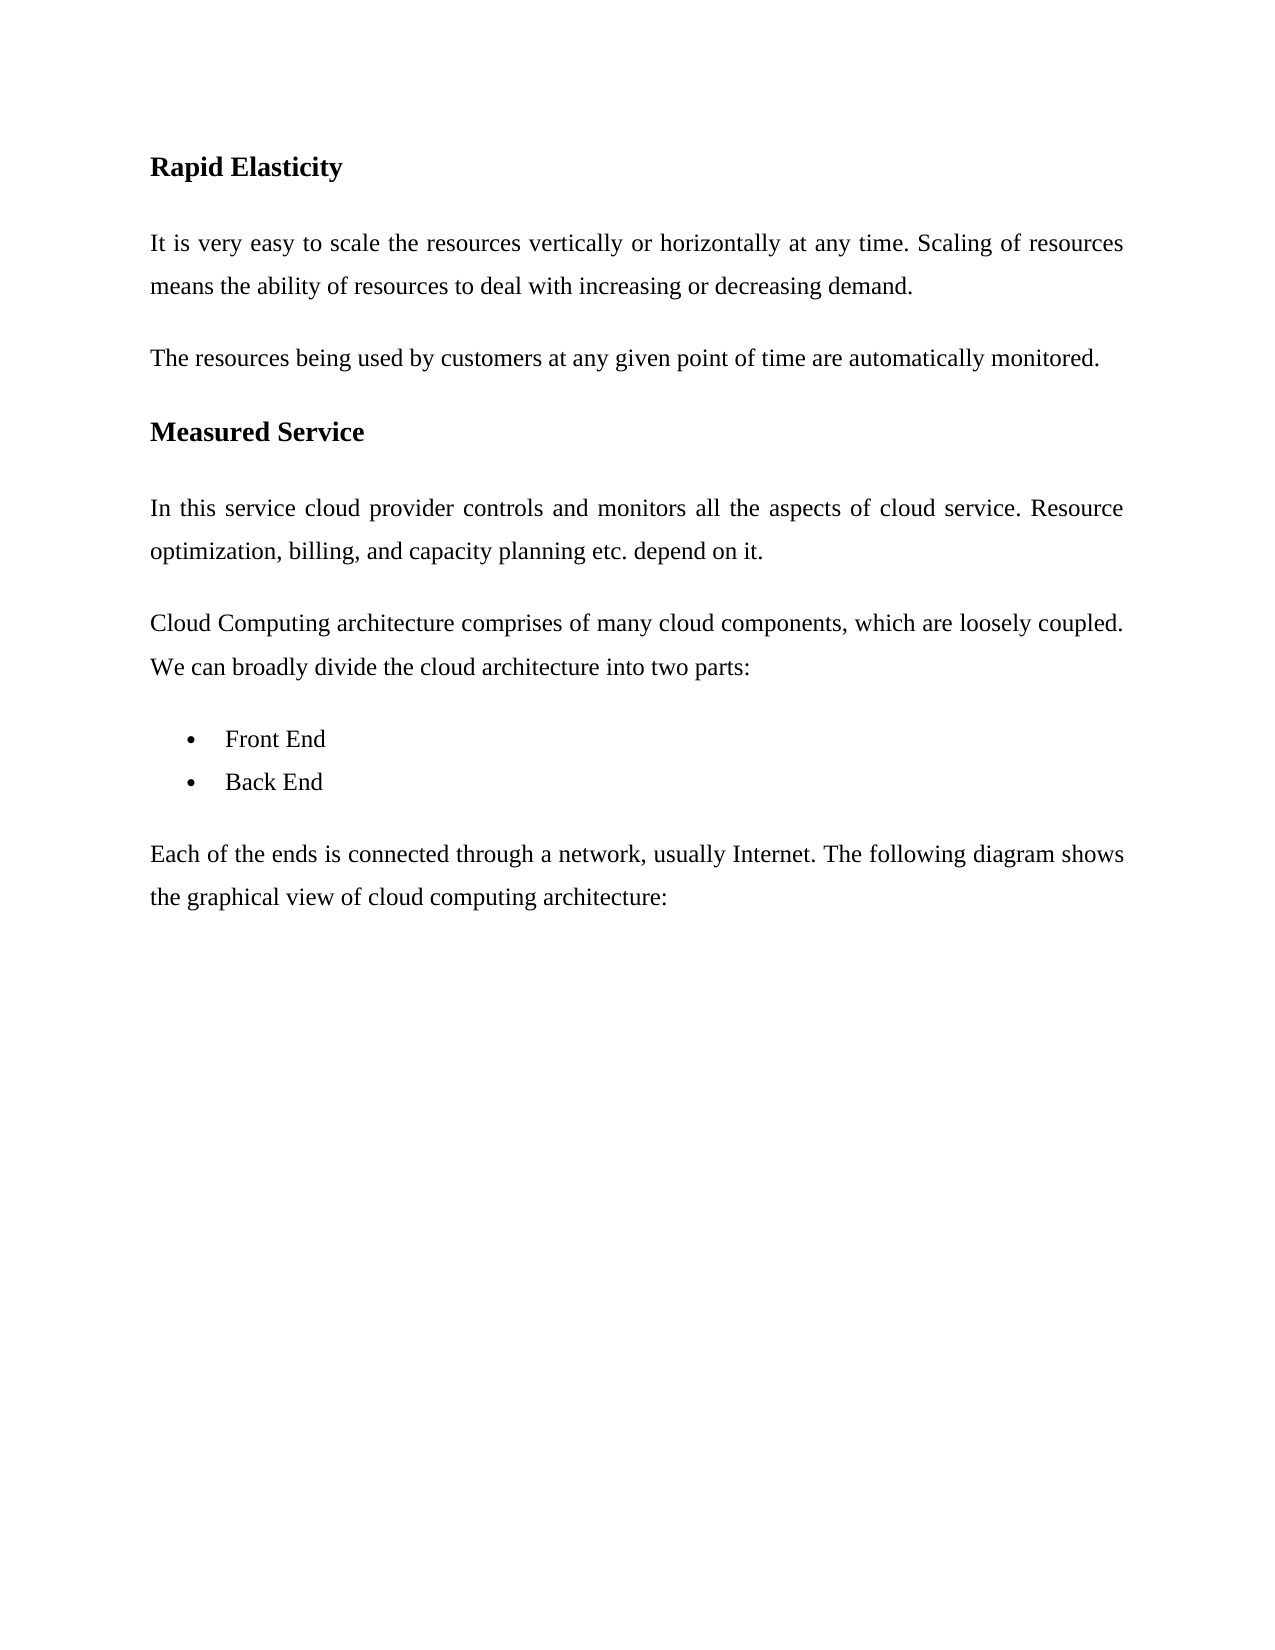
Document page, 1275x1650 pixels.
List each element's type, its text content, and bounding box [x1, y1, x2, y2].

text Each of the ends is connected through a network, usually Internet. The following diagram shows the graphical view of cloud computing architecture: [150, 839, 1125, 911]
text The resources being used by customers at any given point of time are automatically monitored. [150, 343, 1125, 372]
text Rapid Elasticity [150, 150, 1125, 182]
text In this service cloud provider controls and monitors all the aspects of cloud service. Resource optimization, billing, and capacity planning etc. depend on it. [150, 493, 1125, 565]
text Cloud Computing architecture comprises of many cloud components, which are loosely coupled. We can broadly divide the cloud architecture into two parts: [150, 608, 1125, 680]
text It is very easy to scale the resources vertically or horizontally at any time. Scaling of resources means the ability of resources to deal with increasing or decreasing demand. [150, 228, 1125, 299]
list Back End [187, 767, 1125, 796]
text Measured Service [150, 415, 1125, 448]
list Front End [187, 724, 1125, 753]
